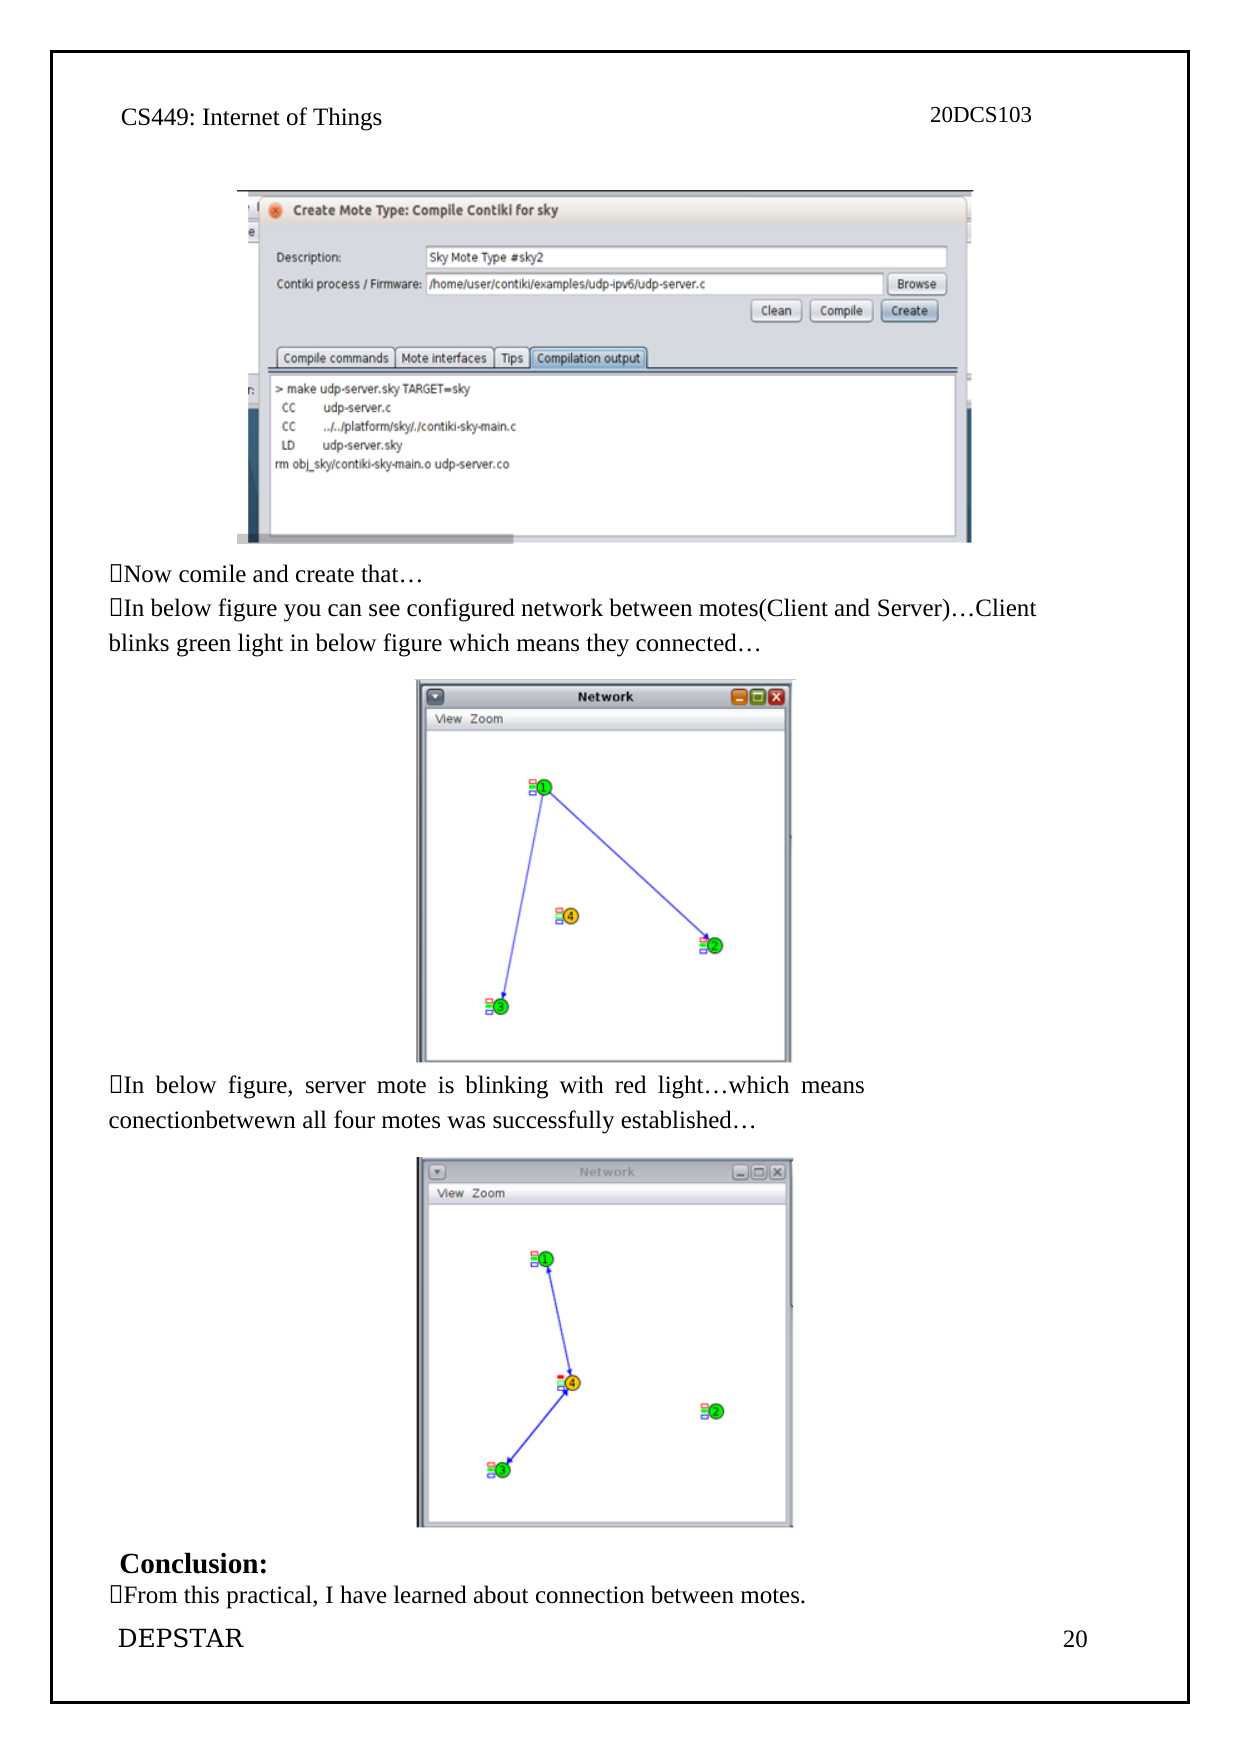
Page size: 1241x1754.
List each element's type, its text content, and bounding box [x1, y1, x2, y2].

picture [414, 679, 796, 1065]
text From this practical, I have learned about connection between motes. [108, 1580, 1134, 1609]
picture [237, 189, 974, 544]
text Now comile and create that… [108, 555, 1134, 589]
subtitle Conclusion: [119, 1547, 1092, 1580]
picture [413, 1157, 797, 1535]
text In below figure you can see configured network between motes(Client and Server)…Client blinks green light in below figure which means they connected… [108, 589, 1075, 656]
text In below figure, server mote is blinking with red light…which means conectionbetwewn all four motes was successfully established… [108, 1067, 1011, 1134]
